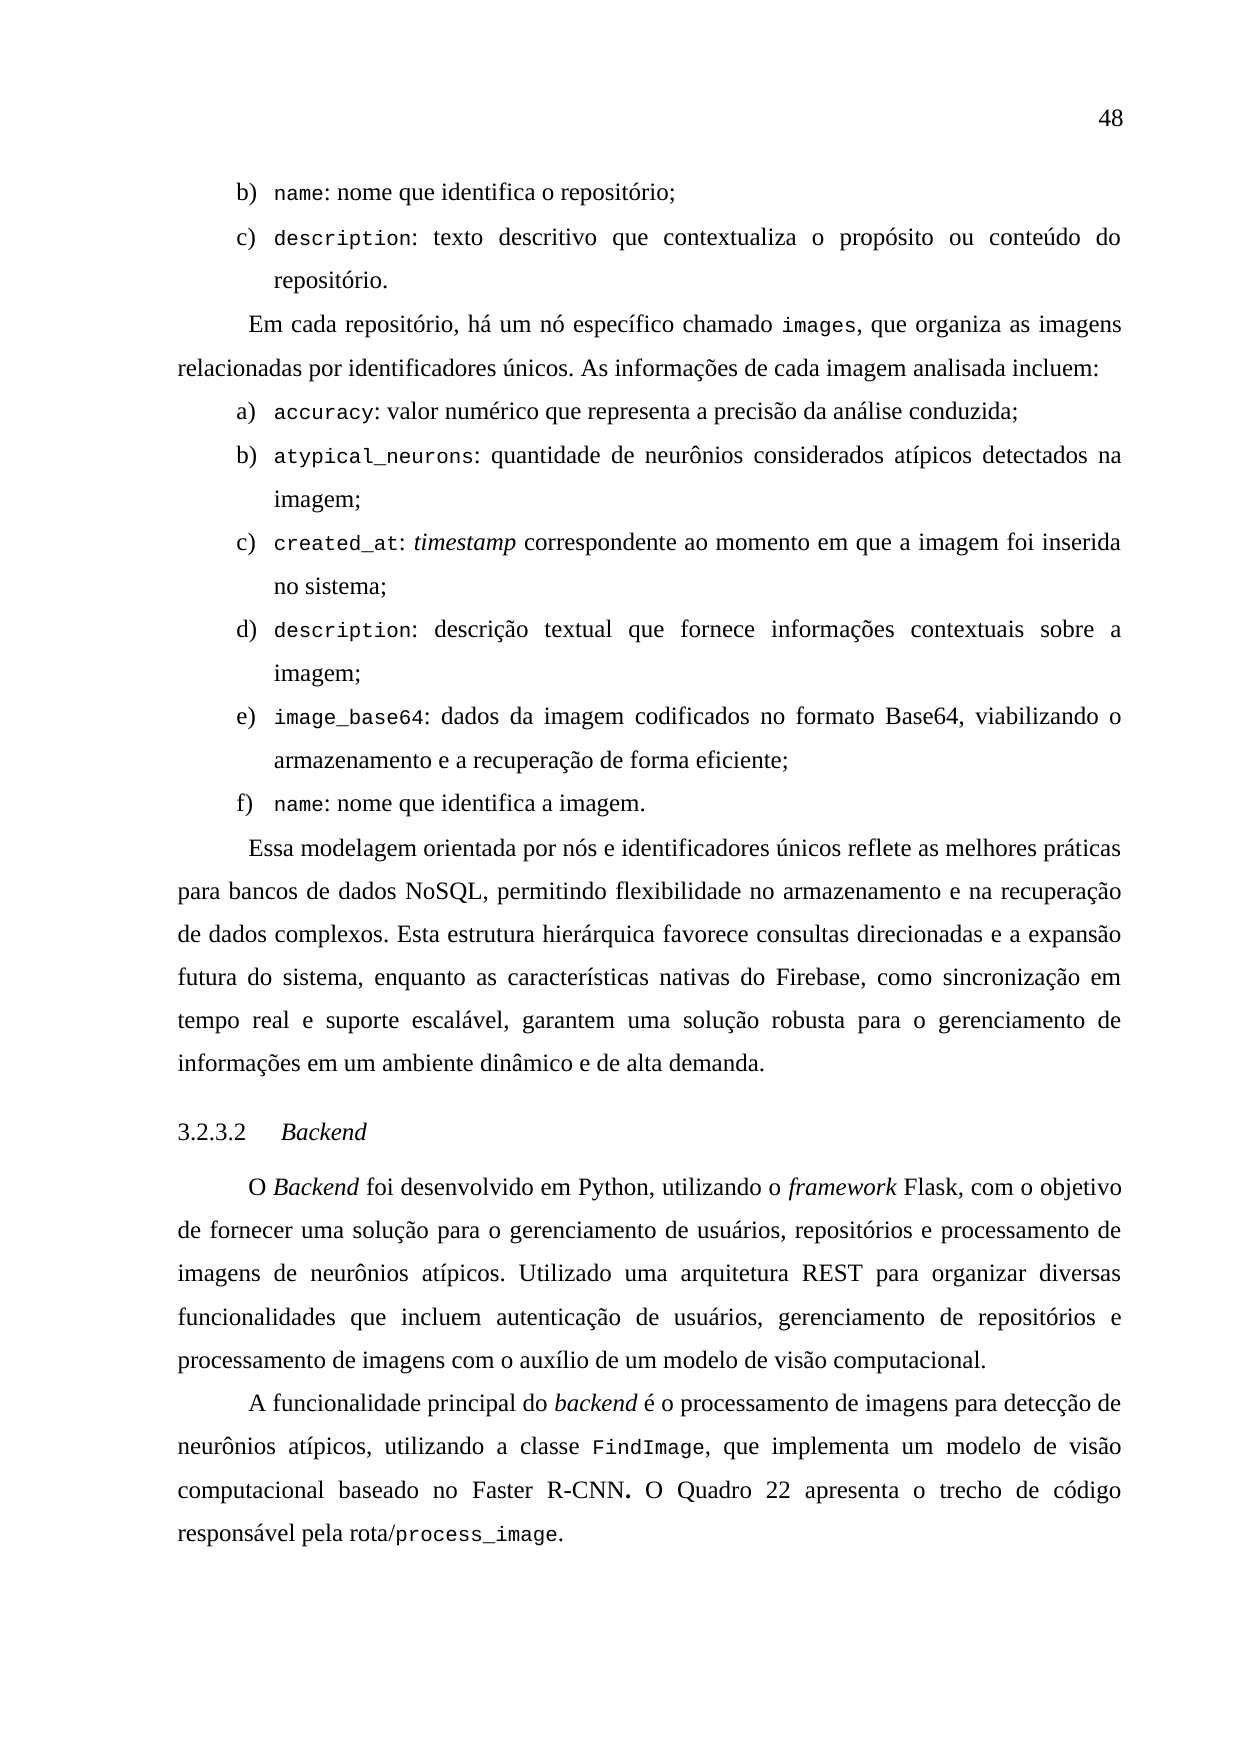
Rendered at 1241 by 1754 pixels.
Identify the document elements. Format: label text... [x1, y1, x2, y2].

text Em cada repositório, há um nó específico chamado images, que organiza as imagens relacionadas por identificadores únicos. As informações de cada imagem analisada incluem: [177, 309, 1122, 381]
list accuracy: valor numérico que representa a precisão da análise conduzida; [236, 396, 1122, 425]
list description: descrição textual que fornece informações contextuais sobre a imagem; [236, 614, 1122, 687]
text Essa modelagem orientada por nós e identificadores únicos reflete as melhores práticas para bancos de dados NoSQL, permitindo flexibilidade no armazenamento e na recuperação de dados complexos. Esta estrutura hierárquica favorece consultas direcionadas e a expansão futura do sistema, enquanto as características nativas do Firebase, como sincronização em tempo real e suporte escalável, garantem uma solução robusta para o gerenciamento de informações em um ambiente dinâmico e de alta demanda. [177, 833, 1122, 1077]
text O Backend foi desenvolvido em Python, utilizando o framework Flask, com o objetivo de fornecer uma solução para o gerenciamento de usuários, repositórios e processamento de imagens de neurônios atípicos. Utilizado uma arquitetura REST para organizar diversas funcionalidades que incluem autenticação de usuários, gerenciamento de repositórios e processamento de imagens com o auxílio de um modelo de visão computacional. [177, 1172, 1122, 1373]
list atypical_neurons: quantidade de neurônios considerados atípicos detectados na imagem; [236, 440, 1122, 513]
subtitle Backend [177, 1117, 1122, 1145]
text A funcionalidade principal do backend é o processamento de imagens para detecção de neurônios atípicos, utilizando a classe FindImage, que implementa um modelo de visão computacional baseado no Faster R-CNN. O Quadro 22 apresenta o trecho de código responsável pela rota/process_image. [177, 1388, 1122, 1548]
list description: texto descritivo que contextualiza o propósito ou conteúdo do repositório. [236, 222, 1122, 294]
list image_base64: dados da imagem codificados no formato Base64, viabilizando o armazenamento e a recuperação de forma eficiente; [236, 701, 1122, 774]
list name: nome que identifica a imagem. [236, 788, 1122, 818]
list created_at: timestamp correspondente ao momento em que a imagem foi inserida no sistema; [236, 527, 1122, 600]
list name: nome que identifica o repositório; [236, 177, 1122, 207]
